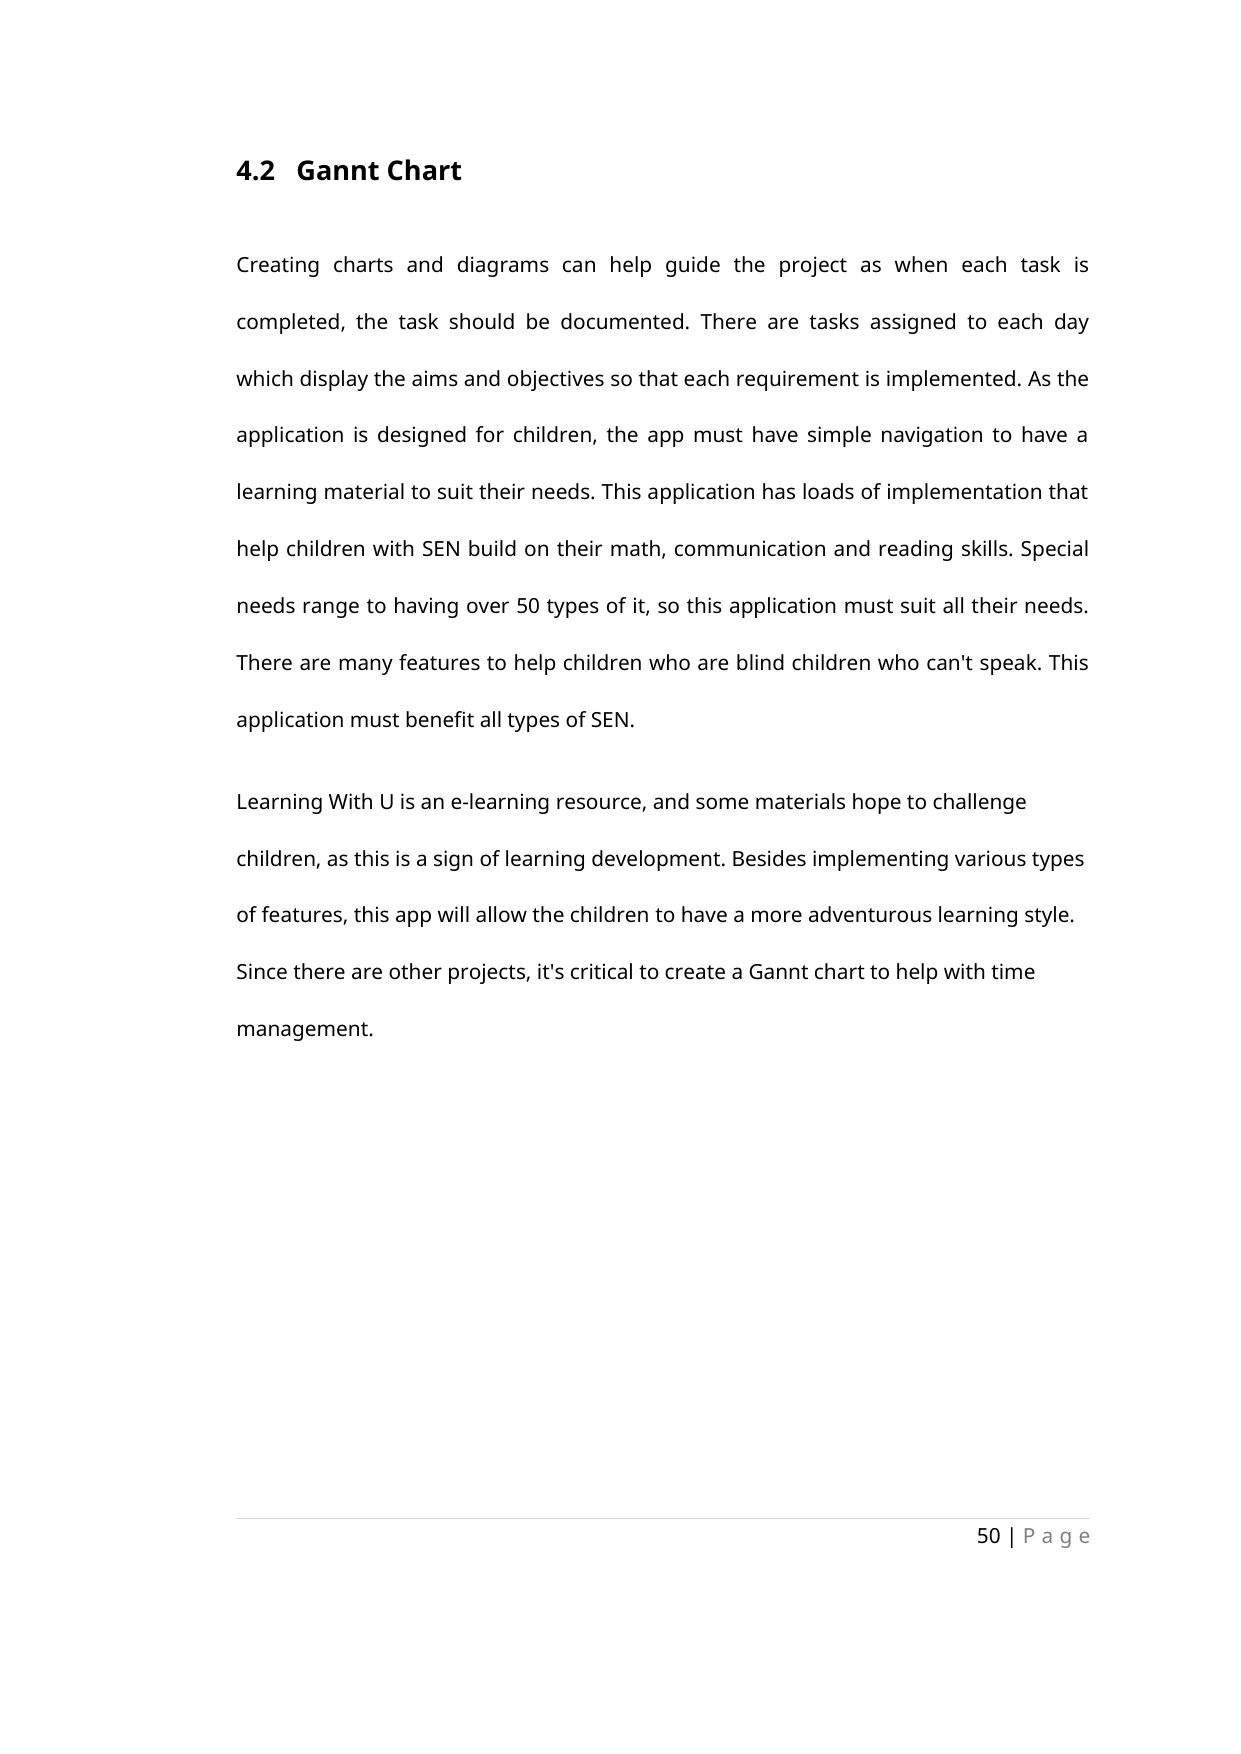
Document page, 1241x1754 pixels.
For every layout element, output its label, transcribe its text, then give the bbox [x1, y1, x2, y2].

text Creating charts and diagrams can help guide the project as when each task is completed, the task should be documented. There are tasks assigned to each day which display the aims and objectives so that each requirement is implemented. As the application is designed for children, the app must have simple navigation to have a learning material to suit their needs. This application has loads of implementation that help children with SEN build on their math, communication and reading skills. Special needs range to having over 50 types of it, so this application must suit all their needs. There are many features to help children who are blind children who can't speak. This application must benefit all types of SEN. [236, 250, 1090, 733]
text Learning With U is an e-learning resource, and some materials hope to challenge children, as this is a sign of learning development. Besides implementing various types of features, this app will allow the children to have a more adventurous learning style. Since there are other projects, it's critical to create a Gannt chart to help with time management. [236, 787, 1090, 1043]
subtitle Gannt Chart [236, 151, 1090, 188]
